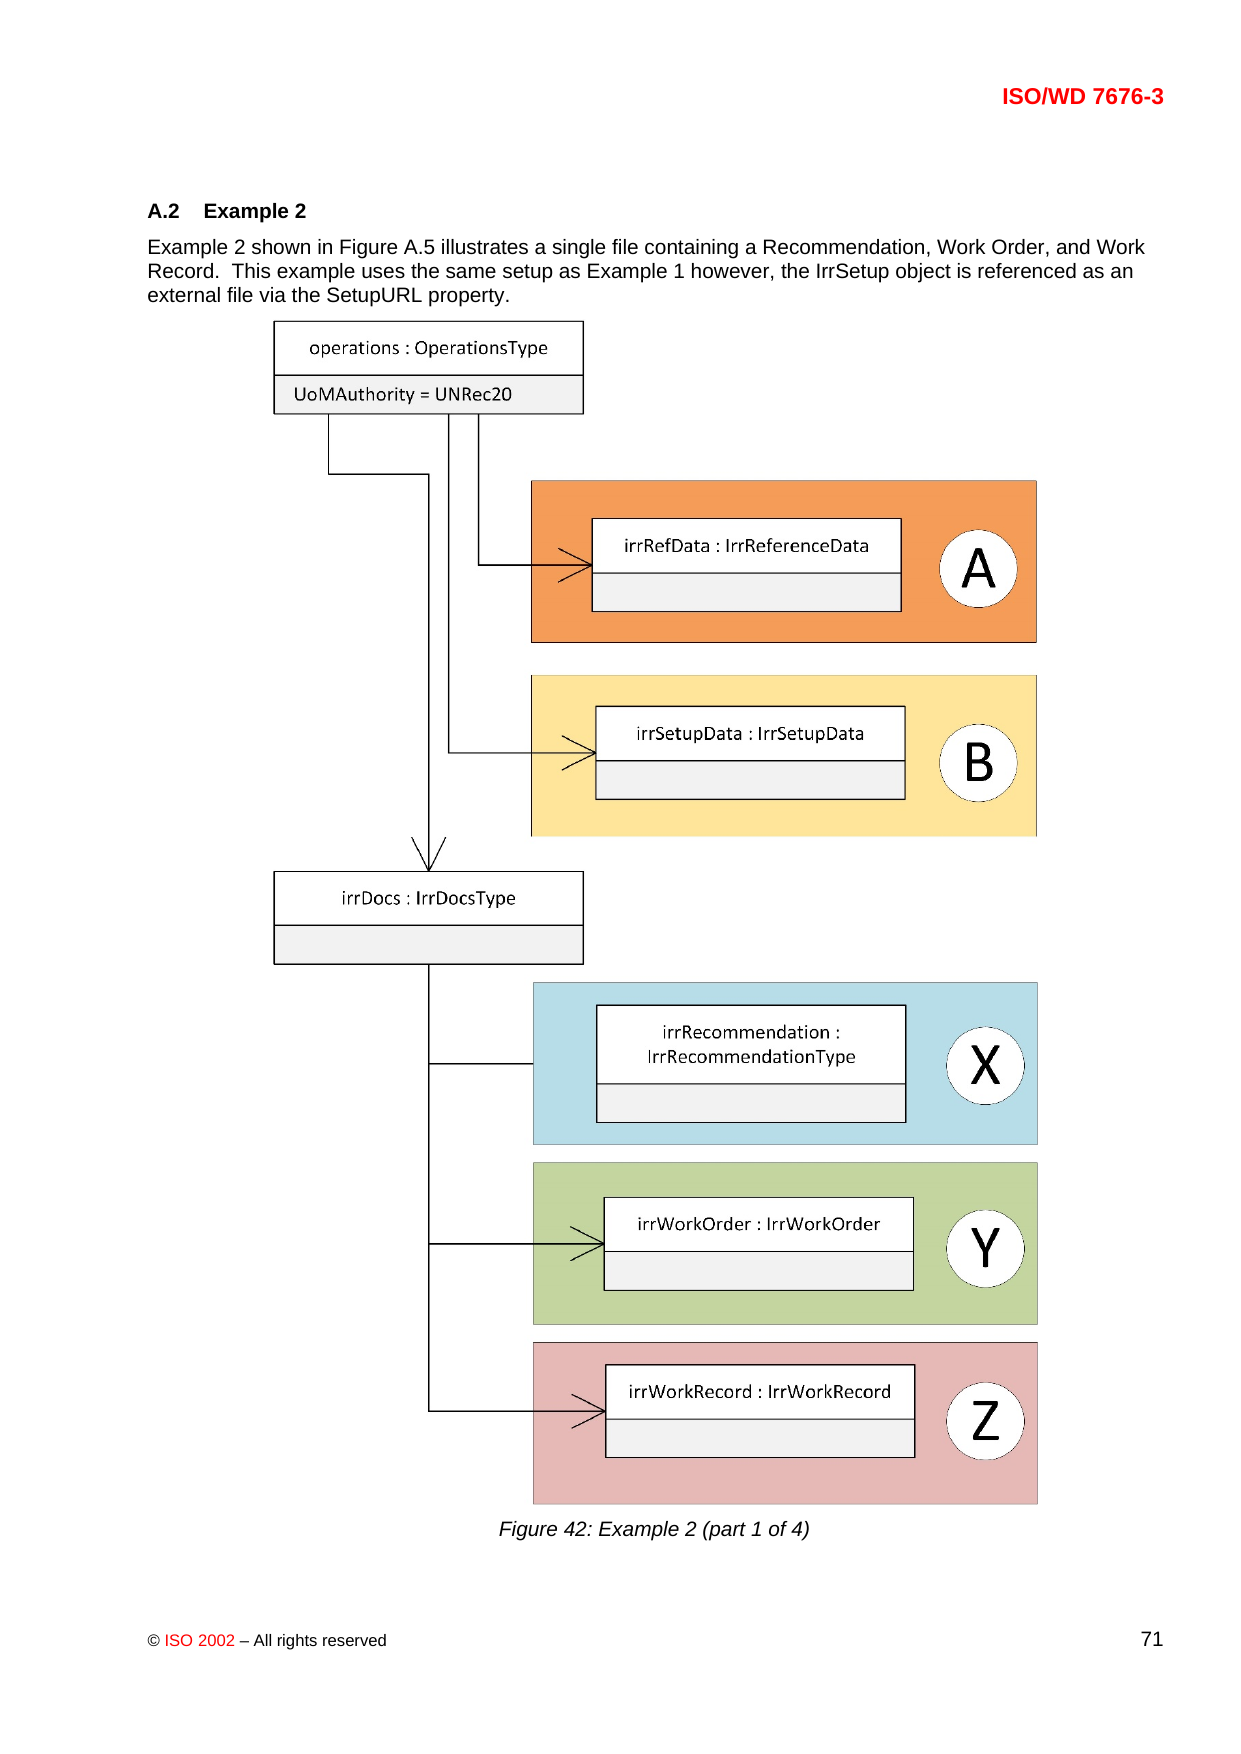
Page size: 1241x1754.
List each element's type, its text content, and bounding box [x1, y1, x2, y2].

picture [273, 319, 1038, 1505]
text Example 2 shown in Figure A.5 illustrates a single file containing a Recommendation, Work Order, and Work Record. This example uses the same setup as Example 1 however, the IrrSetup object is referenced as an external file via the SetupURL property. [147, 235, 1164, 307]
subtitle A.2 Example 2 [147, 198, 1164, 222]
text Figure 42: Example 2 (part 1 of 4) [147, 1517, 1164, 1541]
